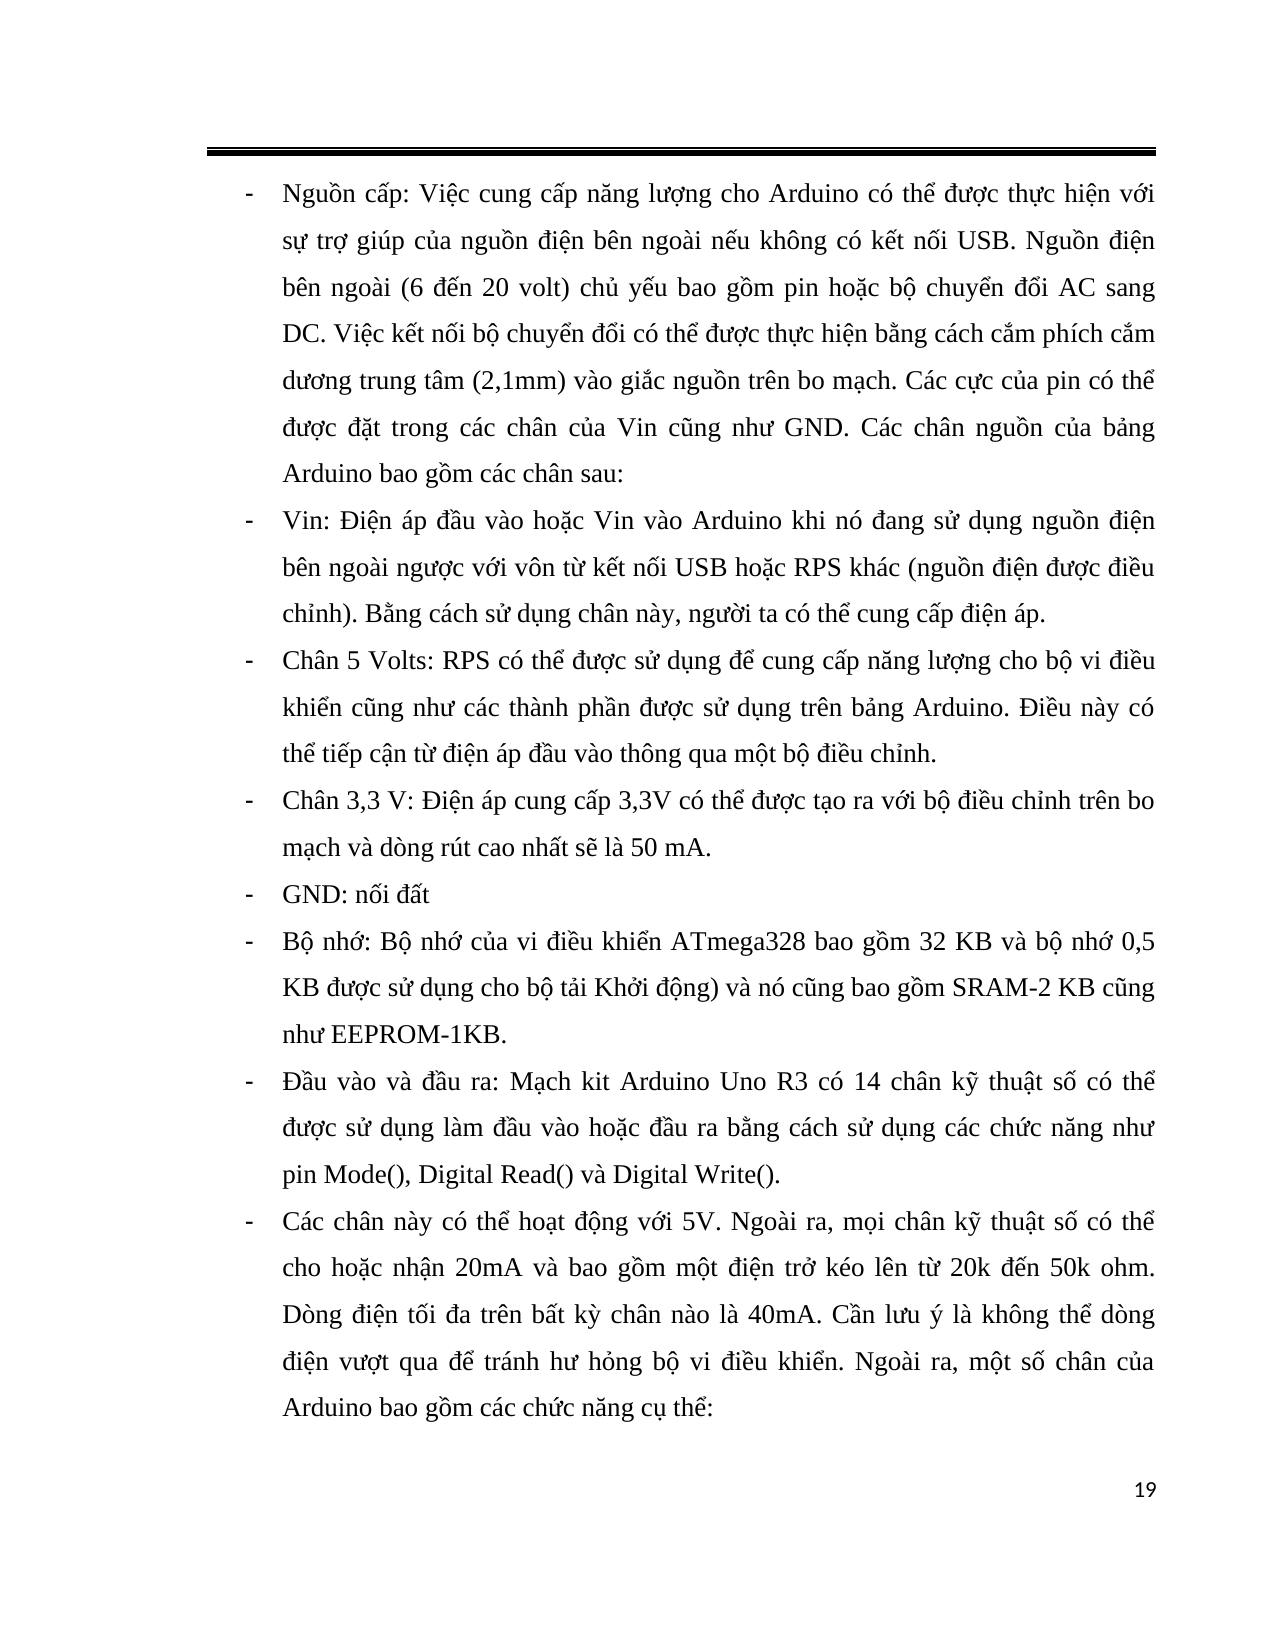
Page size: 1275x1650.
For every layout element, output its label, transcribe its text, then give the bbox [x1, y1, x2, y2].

list Đầu vào và đầu ra: Mạch kit Arduino Uno R3 có 14 chân kỹ thuật số có thể được sử dụng làm đầu vào hoặc đầu ra bằng cách sử dụng các chức năng như pin Mode(), Digital Read() và Digital Write(). [244, 1064, 1156, 1189]
list Vin: Điện áp đầu vào hoặc Vin vào Arduino khi nó đang sử dụng nguồn điện bên ngoài ngược với vôn từ kết nối USB hoặc RPS khác (nguồn điện được điều chỉnh). Bằng cách sử dụng chân này, người ta có thể cung cấp điện áp. [244, 504, 1156, 628]
list GND: nối đất [244, 878, 1156, 909]
list Nguồn cấp: Việc cung cấp năng lượng cho Arduino có thể được thực hiện với sự trợ giúp của nguồn điện bên ngoài nếu không có kết nối USB. Nguồn điện bên ngoài (6 đến 20 volt) chủ yếu bao gồm pin hoặc bộ chuyển đổi AC sang DC. Việc kết nối bộ chuyển đổi có thể được thực hiện bằng cách cắm phích cắm dương trung tâm (2,1mm) vào giắc nguồn trên bo mạch. Các cực của pin có thể được đặt trong các chân của Vin cũng như GND. Các chân nguồn của bảng Arduino bao gồm các chân sau: [244, 177, 1156, 488]
list Chân 3,3 V: Điện áp cung cấp 3,3V có thể được tạo ra với bộ điều chỉnh trên bo mạch và dòng rút cao nhất sẽ là 50 mA. [244, 784, 1156, 862]
list Bộ nhớ: Bộ nhớ của vi điều khiển ATmega328 bao gồm 32 KB và bộ nhớ 0,5 KB được sử dụng cho bộ tải Khởi động) và nó cũng bao gồm SRAM-2 KB cũng như EEPROM-1KB. [244, 924, 1156, 1049]
list Chân 5 Volts: RPS có thể được sử dụng để cung cấp năng lượng cho bộ vi điều khiển cũng như các thành phần được sử dụng trên bảng Arduino. Điều này có thể tiếp cận từ điện áp đầu vào thông qua một bộ điều chỉnh. [244, 644, 1156, 769]
list Các chân này có thể hoạt động với 5V. Ngoài ra, mọi chân kỹ thuật số có thể cho hoặc nhận 20mA và bao gồm một điện trở kéo lên từ 20k đến 50k ohm. Dòng điện tối đa trên bất kỳ chân nào là 40mA. Cần lưu ý là không thể dòng điện vượt qua để tránh hư hỏng bộ vi điều khiển. Ngoài ra, một số chân của Arduino bao gồm các chức năng cụ thể: [244, 1205, 1156, 1423]
